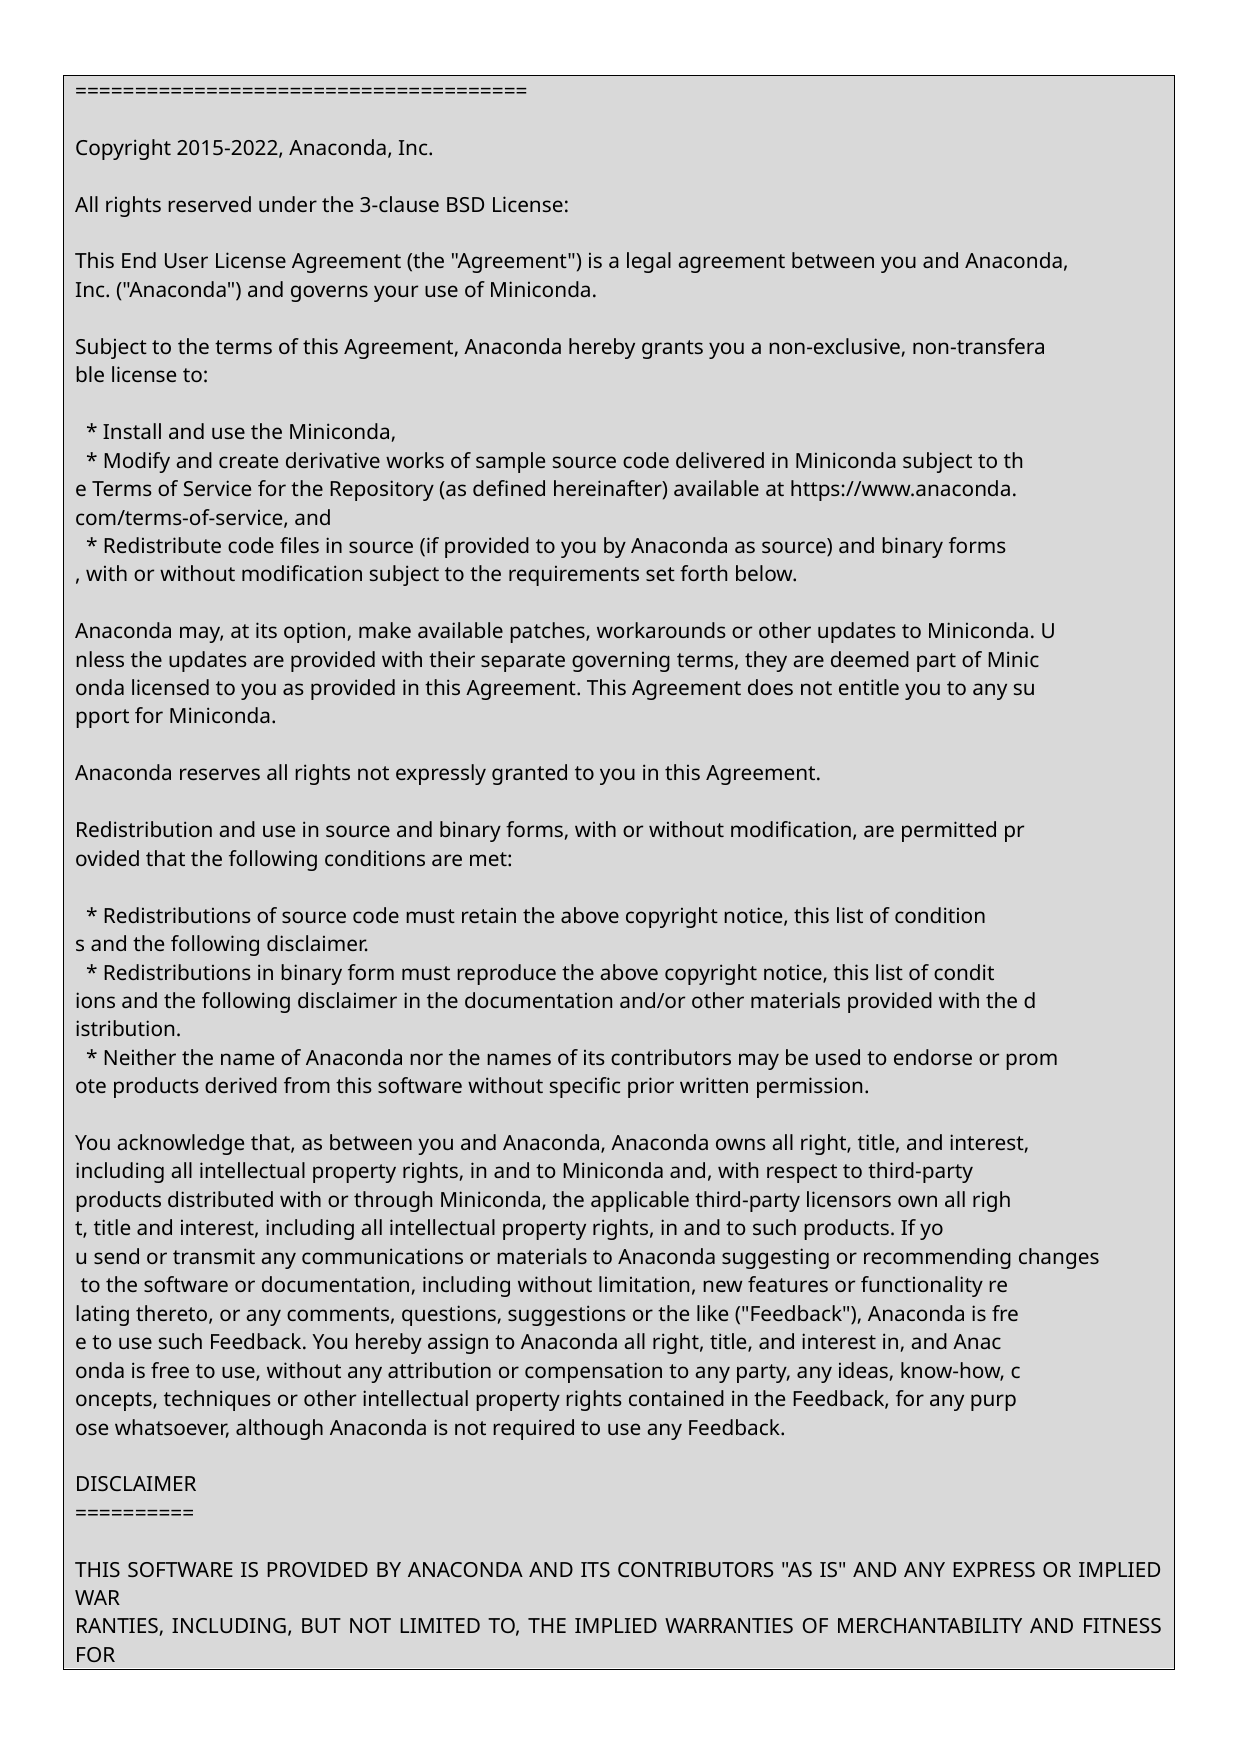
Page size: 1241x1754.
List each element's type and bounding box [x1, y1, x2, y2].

table_header [64, 76, 1174, 1668]
